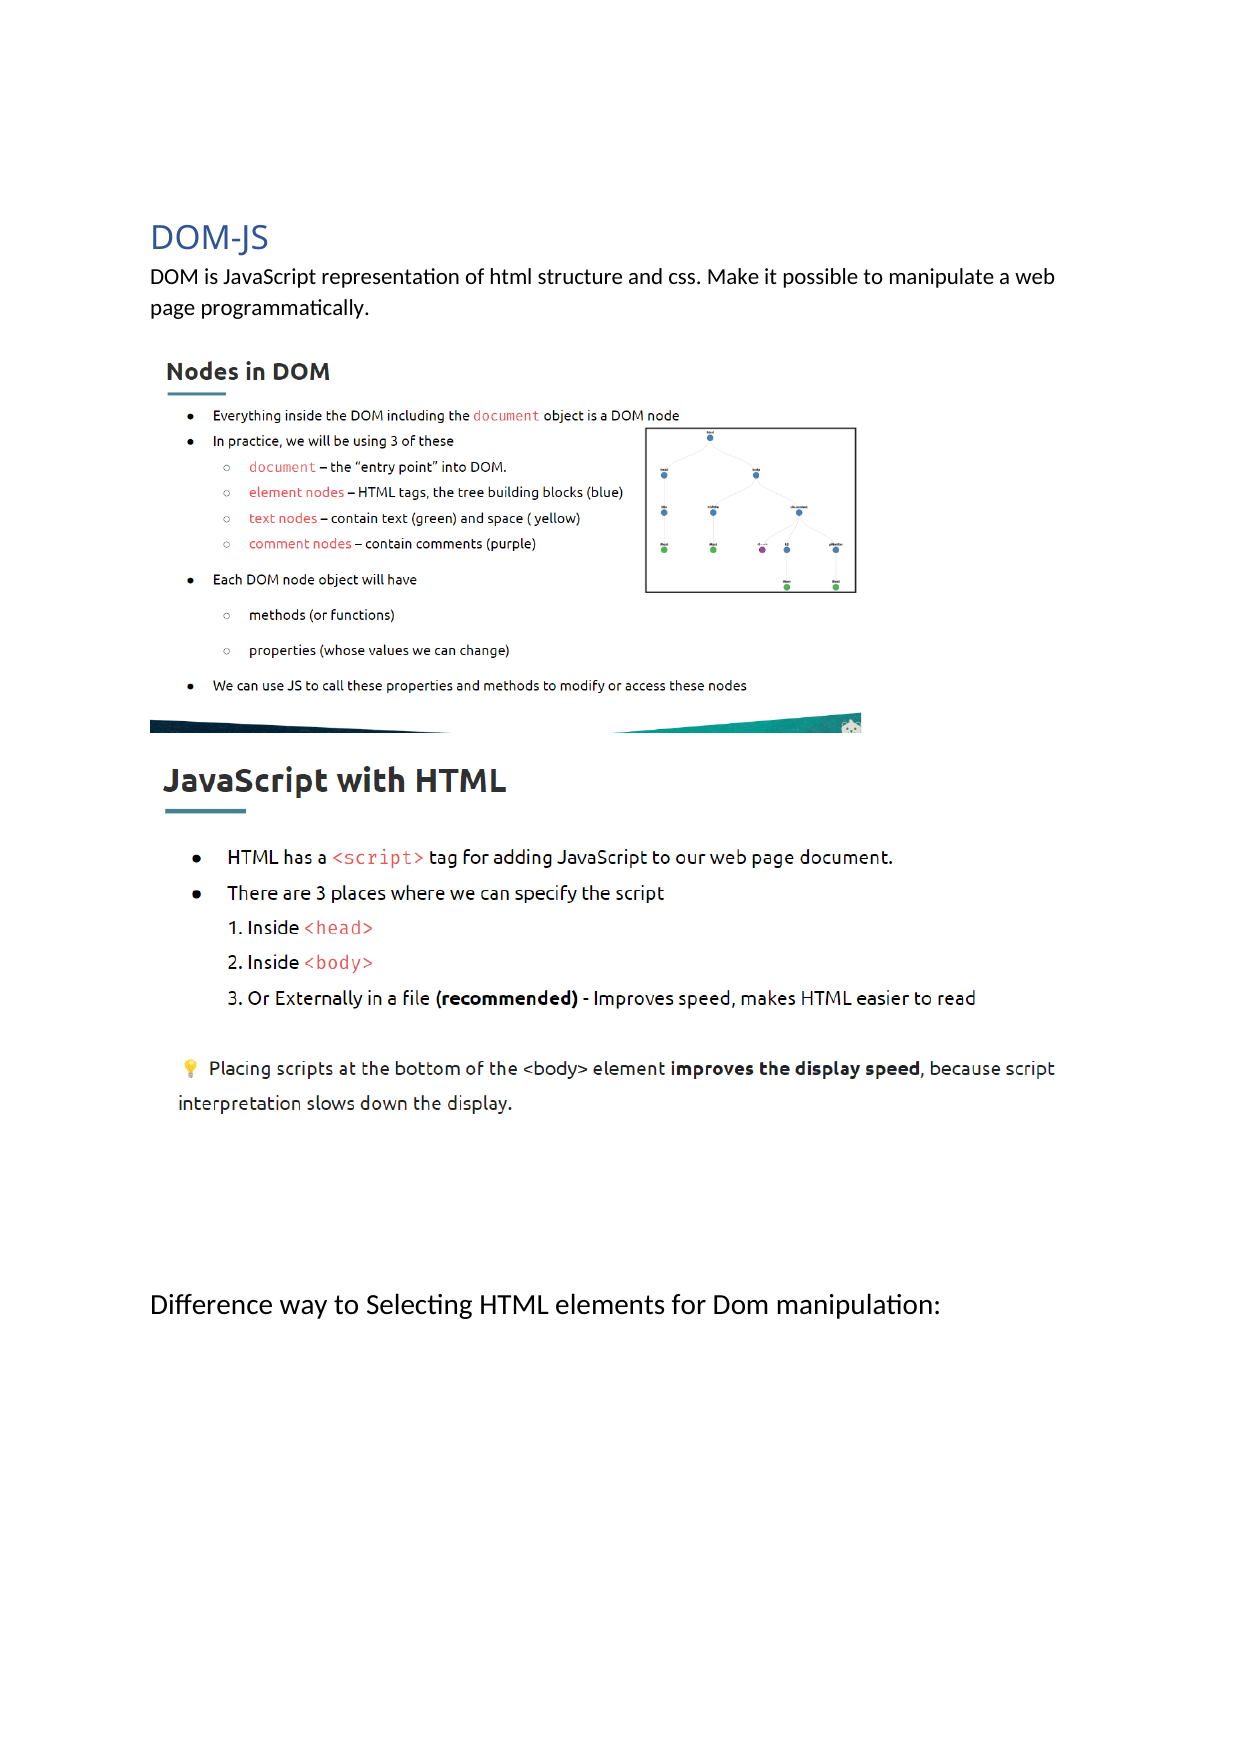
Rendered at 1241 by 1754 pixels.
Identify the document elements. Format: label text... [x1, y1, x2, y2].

text Difference way to Selecting HTML elements for Dom manipulation: [150, 1286, 1090, 1321]
picture [150, 339, 862, 733]
subtitle DOM-JS [150, 213, 1090, 259]
picture [150, 751, 1091, 1212]
text DOM is JavaScript representation of html structure and css. Make it possible to manipulate a web page programmatically. [150, 262, 1090, 321]
